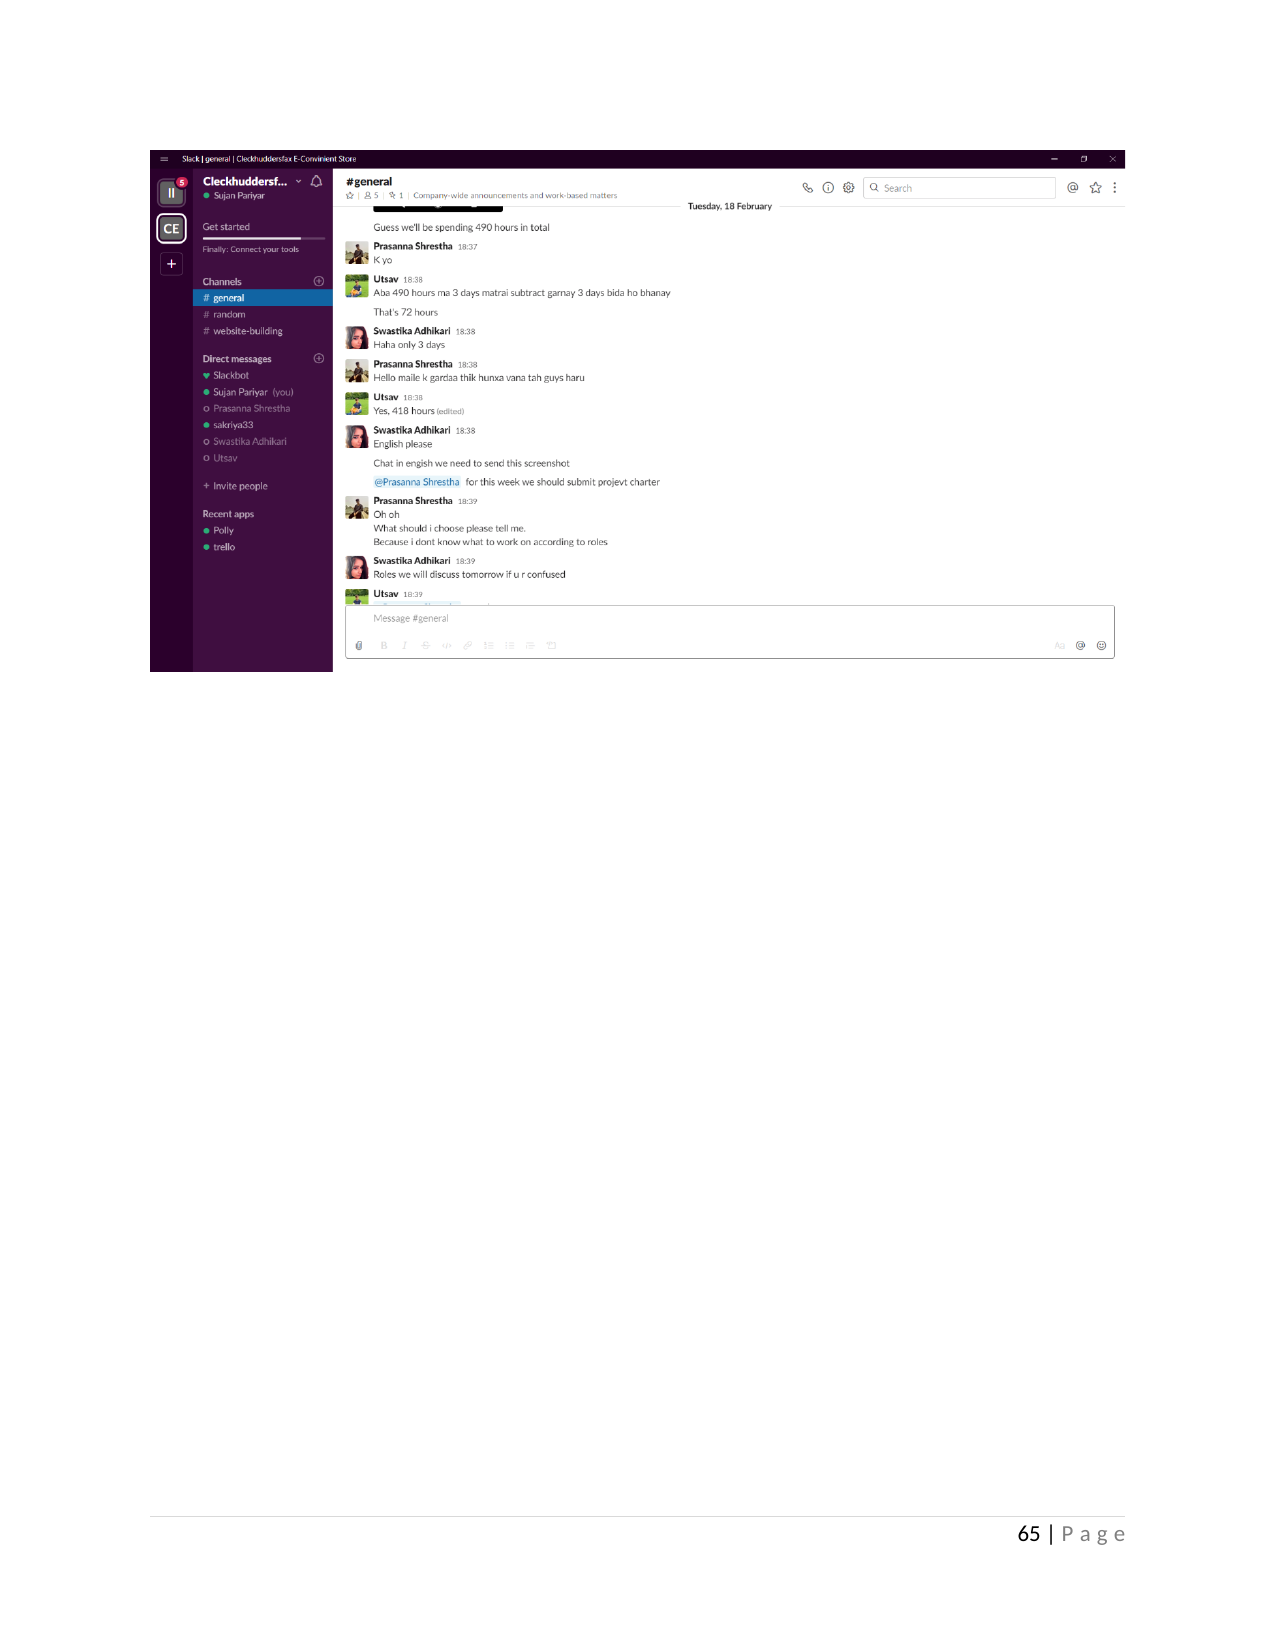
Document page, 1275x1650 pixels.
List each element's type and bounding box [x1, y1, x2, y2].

picture [150, 150, 1125, 672]
